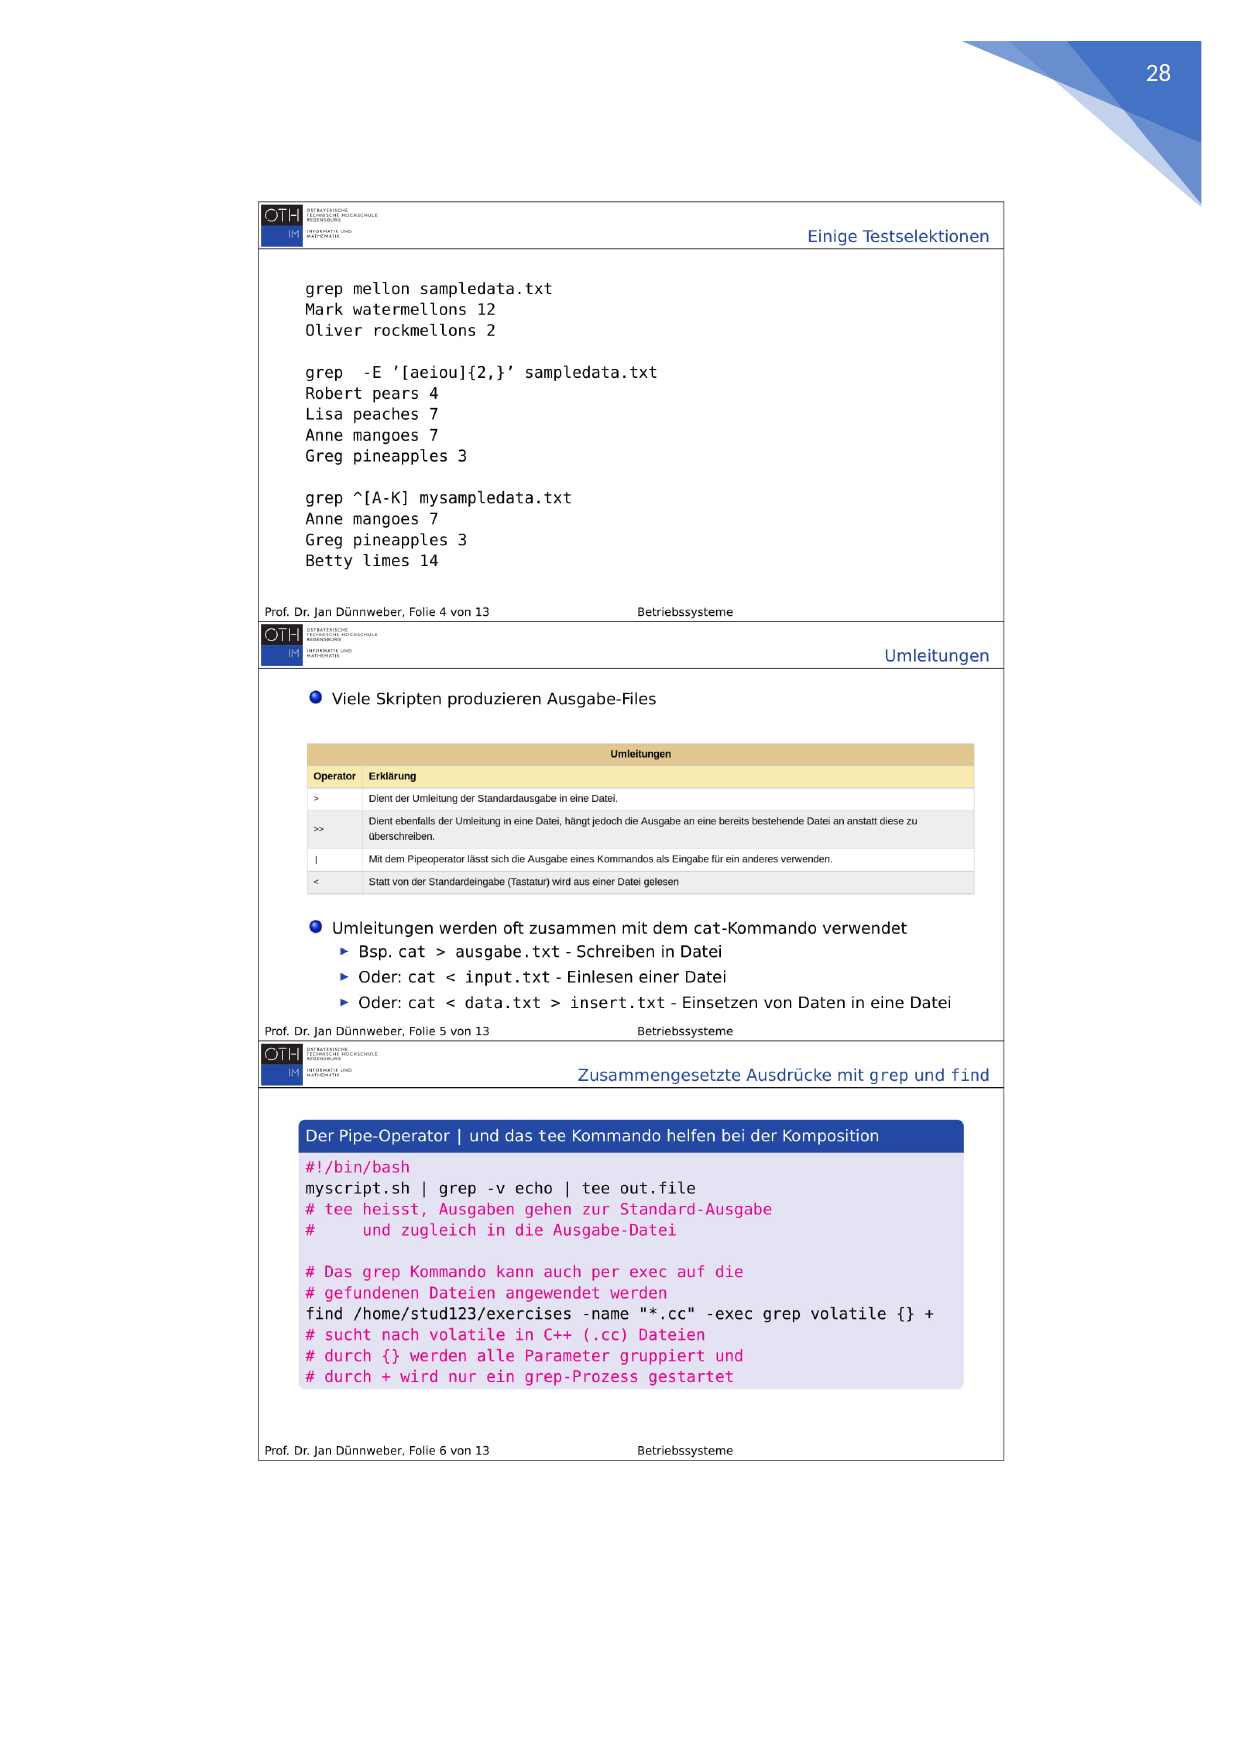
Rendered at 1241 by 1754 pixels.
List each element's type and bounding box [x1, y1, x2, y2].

picture [147, 41, 1202, 1515]
